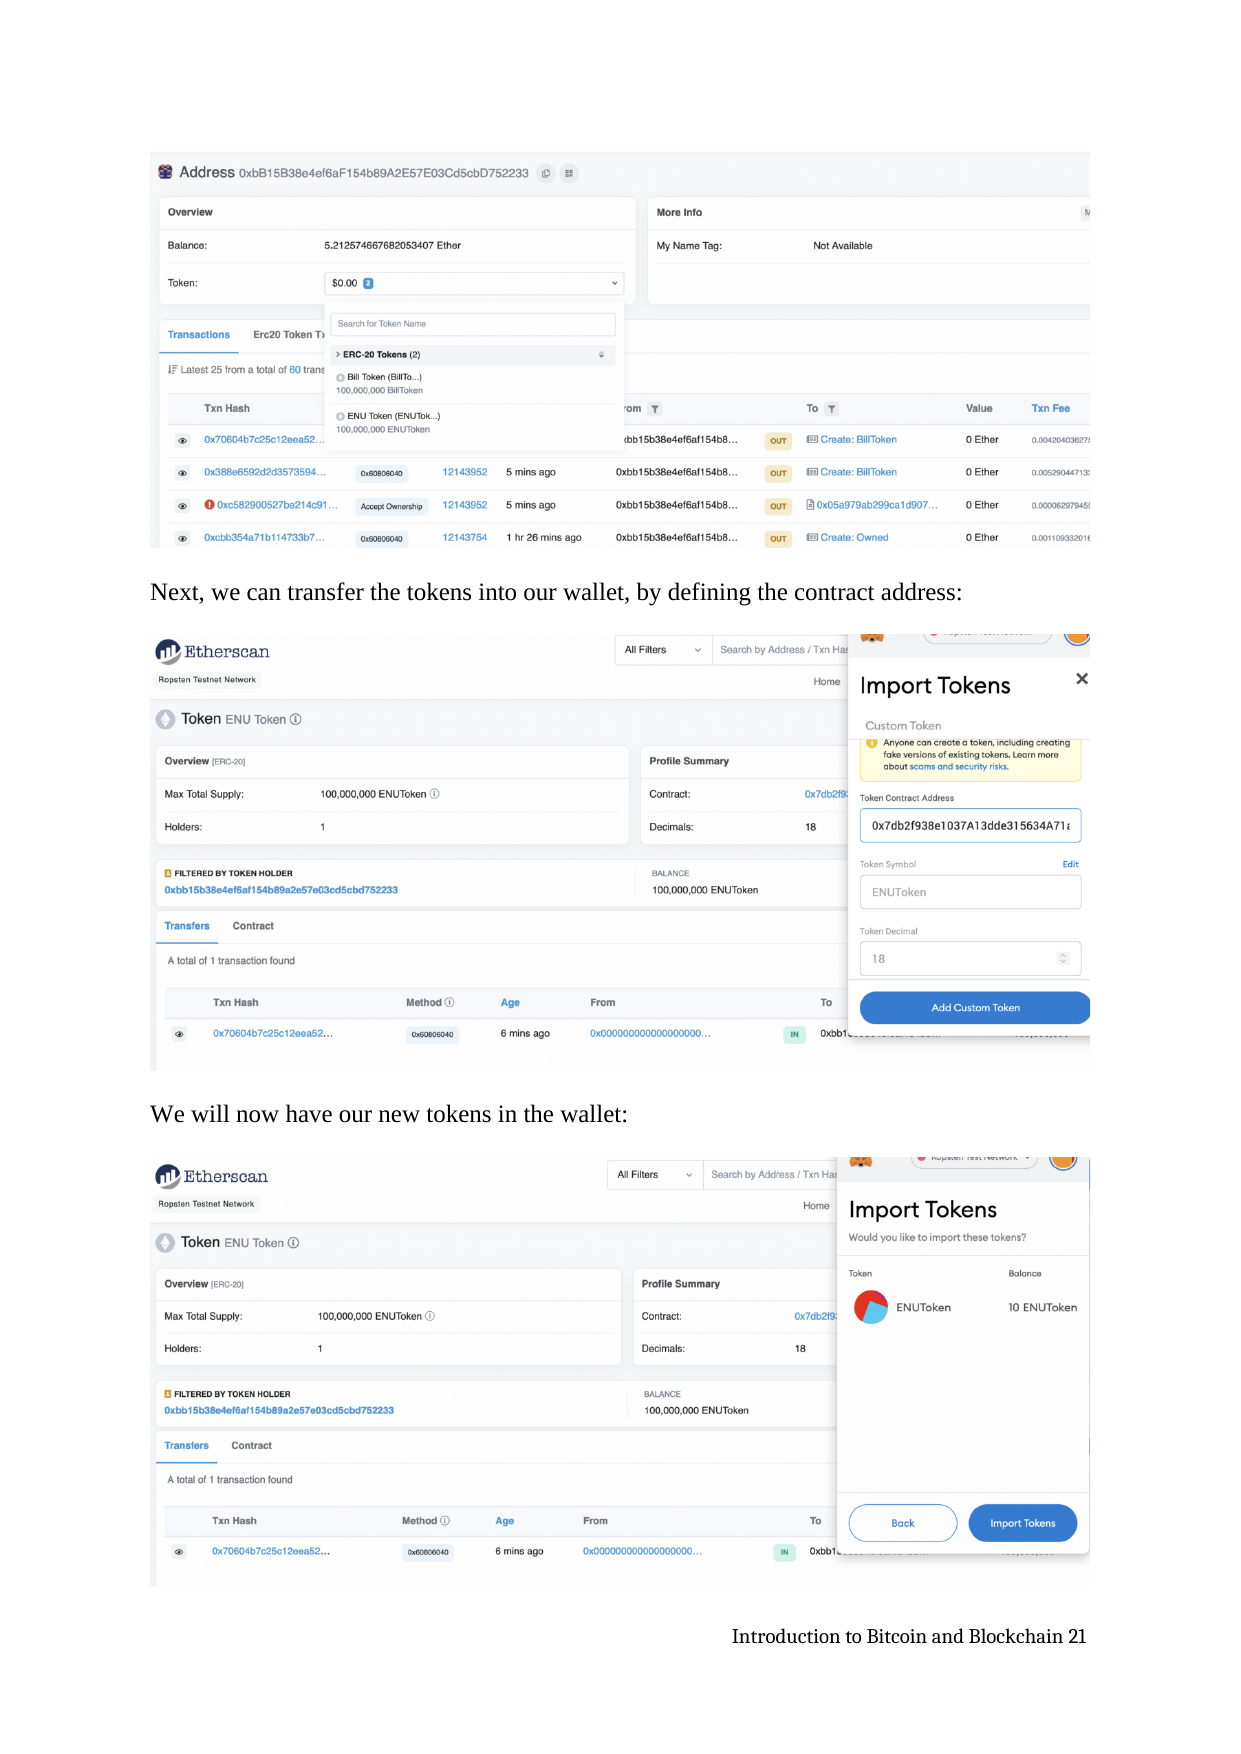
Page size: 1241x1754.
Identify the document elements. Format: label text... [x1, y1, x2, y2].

text Next, we can transfer the tokens into our wallet, by defining the contract address: [150, 577, 1090, 606]
text We will now have our new tokens in the wallet: [150, 1099, 1090, 1128]
picture [150, 634, 1091, 1071]
picture [150, 1157, 1091, 1586]
picture [150, 150, 1091, 548]
